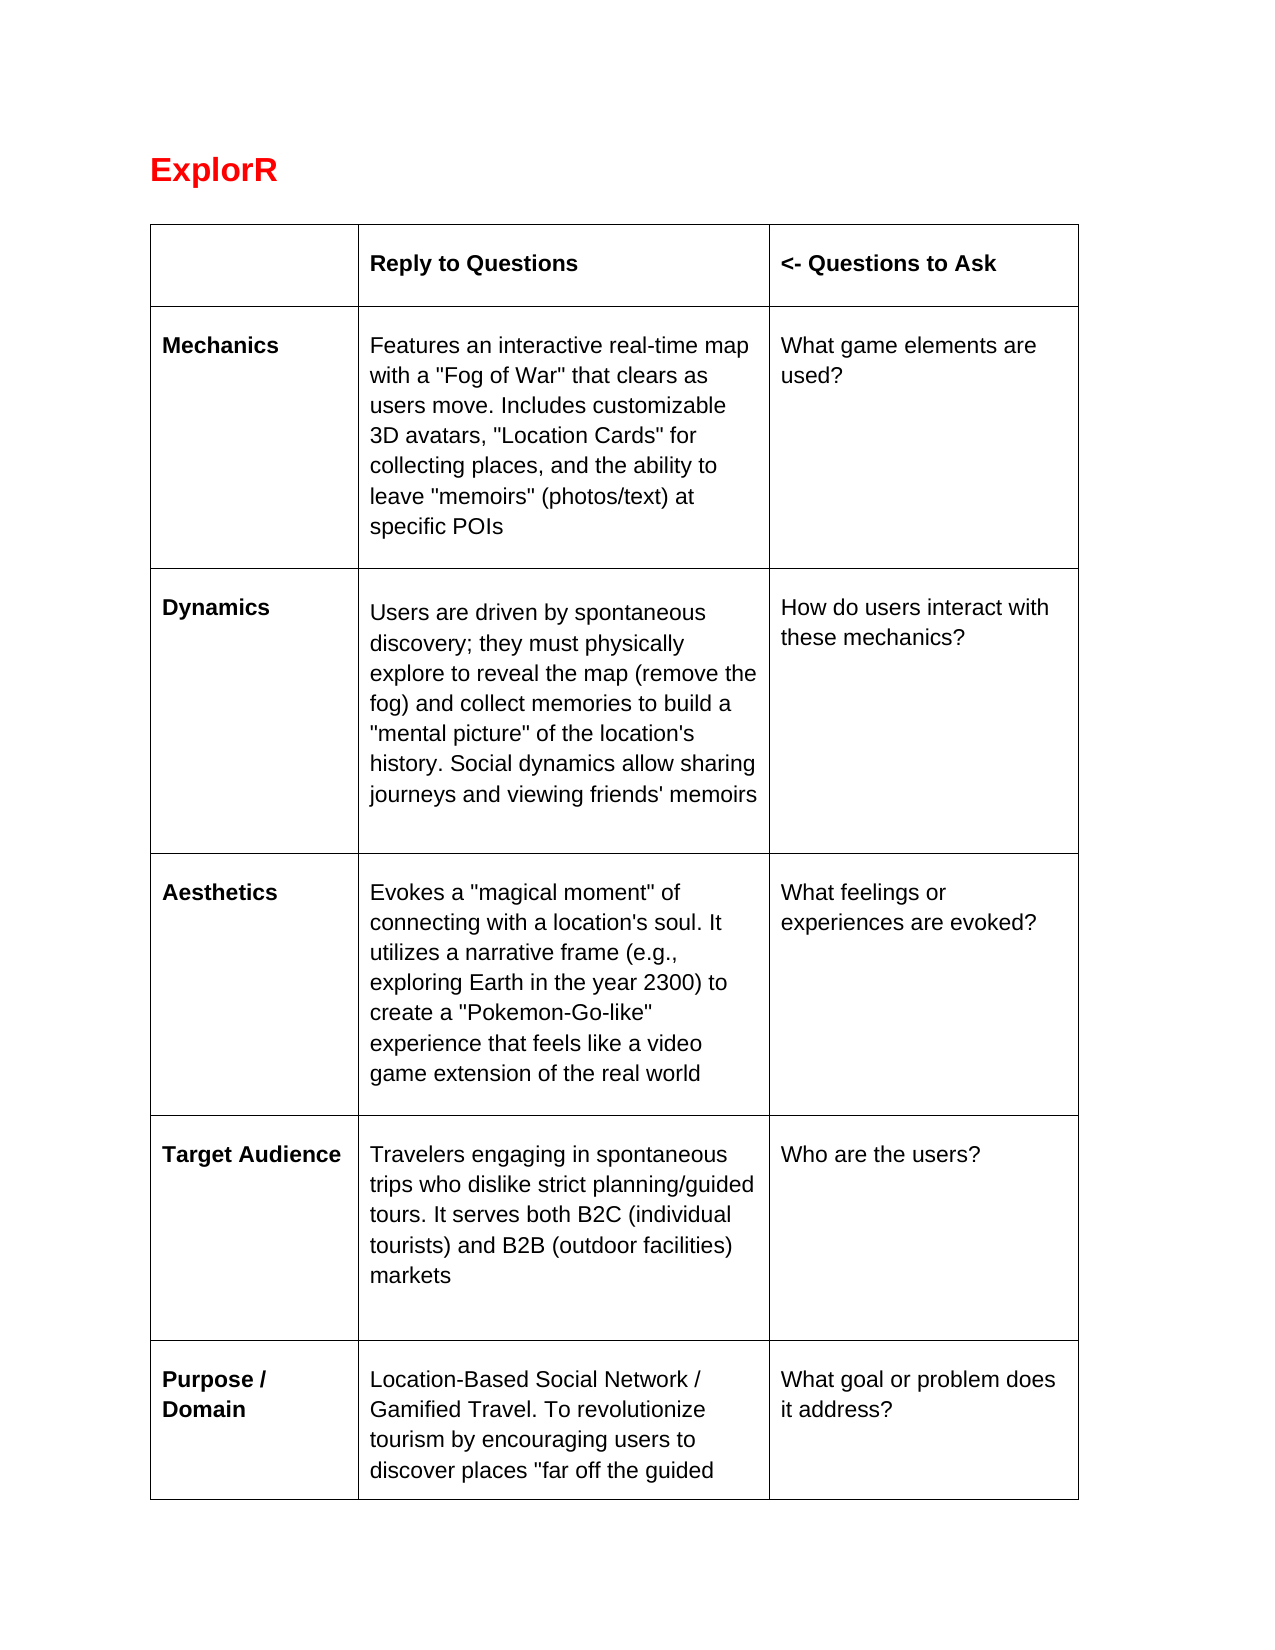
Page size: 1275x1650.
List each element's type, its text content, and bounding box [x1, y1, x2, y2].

table_cell Aesthetics [151, 854, 358, 1115]
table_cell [359, 1341, 769, 1499]
table_cell How do users interact with these mechanics? [770, 569, 1078, 852]
table_header Reply to Questions [359, 225, 769, 306]
table_cell What game elements are used? [770, 307, 1078, 568]
text ExplorR [150, 150, 1125, 188]
table_cell Who are the users? [770, 1116, 1078, 1340]
table_cell Evokes a "magical moment" of connecting with a location's soul. It utilizes a narrative frame (e.g., exploring Earth in the year 2300) to create a "Pokemon-Go-like" experience that feels like a video game extension of the real world [359, 854, 769, 1115]
table_header [151, 225, 358, 306]
table_cell Users are driven by spontaneous discovery; they must physically explore to reveal the map (remove the fog) and collect memories to build a "mental picture" of the location's history. Social dynamics allow sharing journeys and viewing friends' memoirs [359, 569, 769, 852]
table_cell Features an interactive real-time map with a "Fog of War" that clears as users move. Includes customizable 3D avatars, "Location Cards" for collecting places, and the ability to leave "memoirs" (photos/text) at specific POIs [359, 307, 769, 568]
table_cell Target Audience [151, 1116, 358, 1340]
table_cell Dynamics [151, 569, 358, 852]
table_cell Purpose / Domain [151, 1341, 358, 1499]
table_header <- Questions to Ask [770, 225, 1078, 306]
table_cell Mechanics [151, 307, 358, 568]
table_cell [770, 1341, 1078, 1499]
table_cell What feelings or experiences are evoked? [770, 854, 1078, 1115]
table_cell Travelers engaging in spontaneous trips who dislike strict planning/guided tours. It serves both B2C (individual tourists) and B2B (outdoor facilities) markets [359, 1116, 769, 1340]
